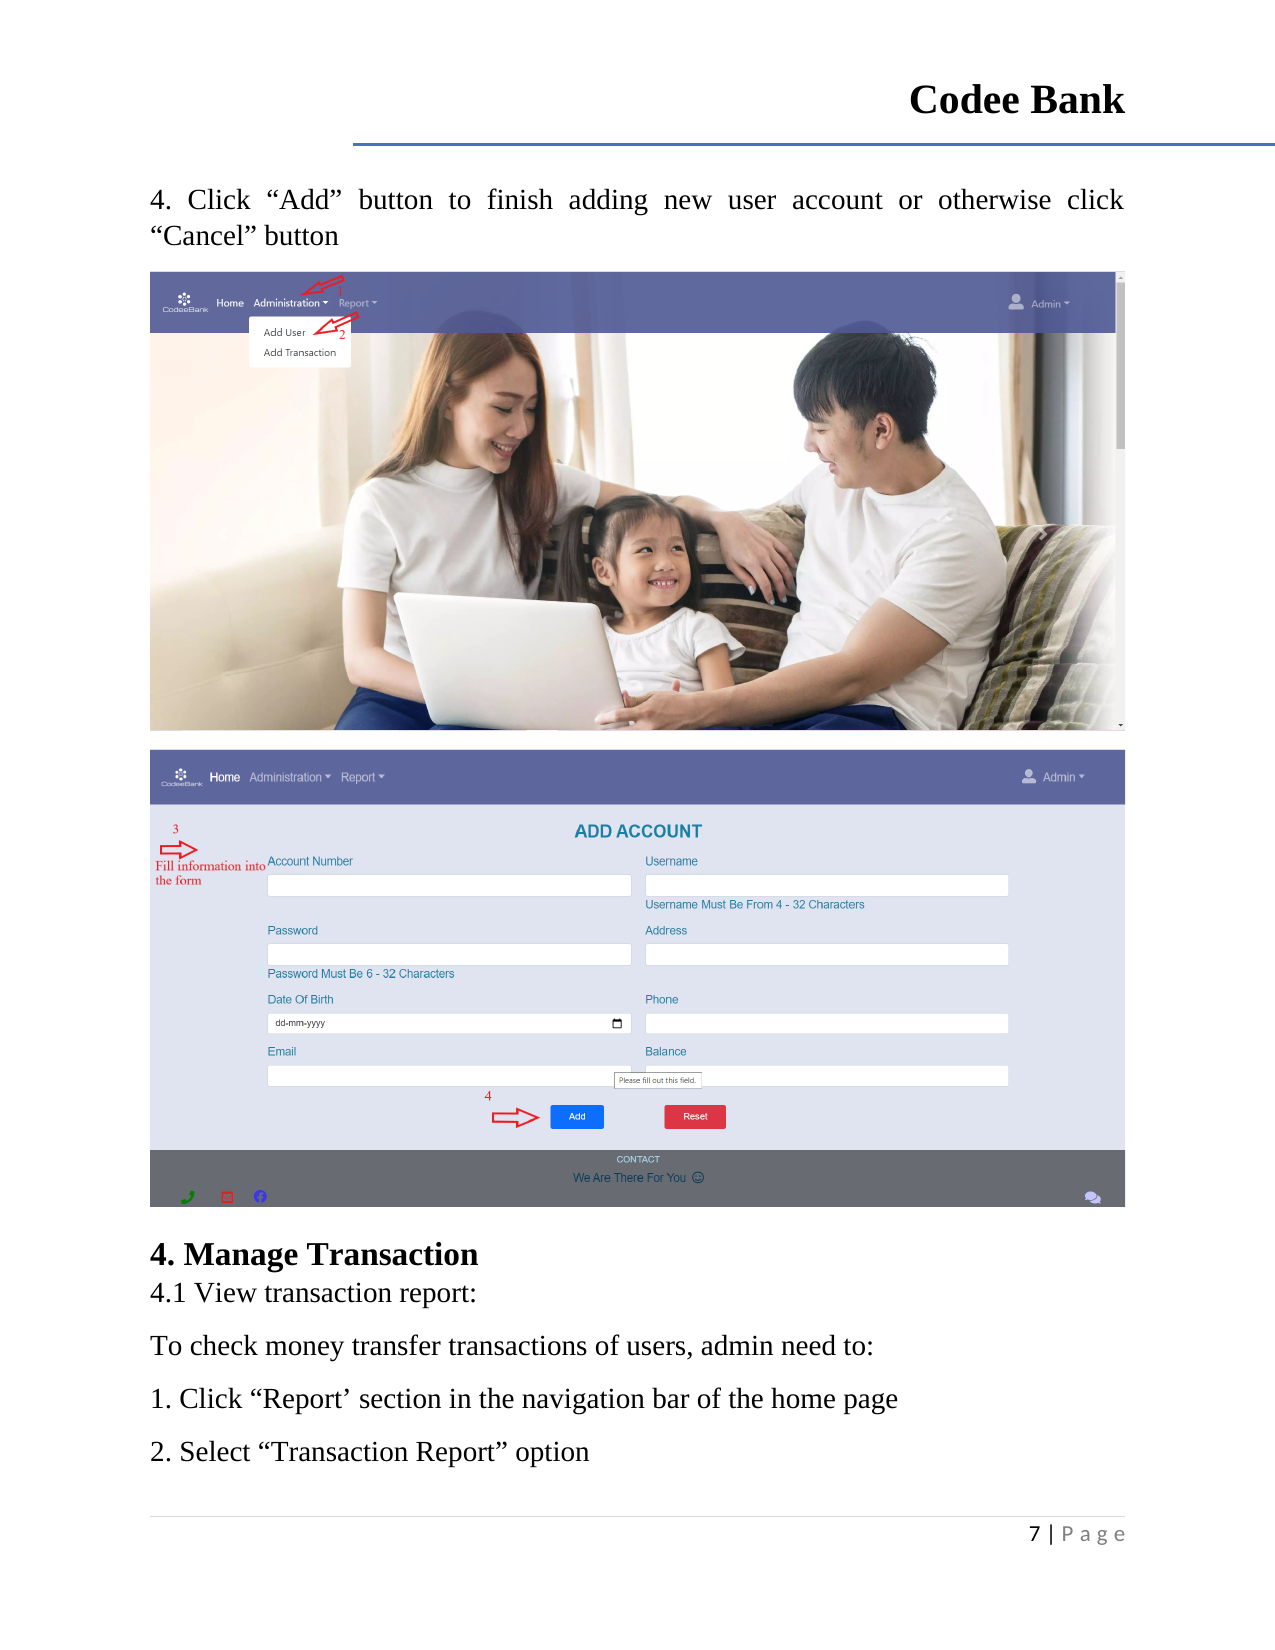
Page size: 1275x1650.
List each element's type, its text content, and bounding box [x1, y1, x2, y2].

picture [150, 749, 1125, 1207]
picture [150, 271, 1125, 731]
text 1. Click “Report’ section in the navigation bar of the home page [150, 1381, 1125, 1415]
text 4.1 View transaction report: [150, 1276, 1125, 1309]
text 2. Select “Transaction Report” option [150, 1434, 1125, 1468]
text 4. Click “Add” button to finish adding new user account or otherwise click “Cancel” button [150, 182, 1125, 252]
text To check money transfer transactions of users, admin need to: [150, 1328, 1125, 1362]
subtitle 4. Manage Transaction [150, 1234, 1125, 1273]
